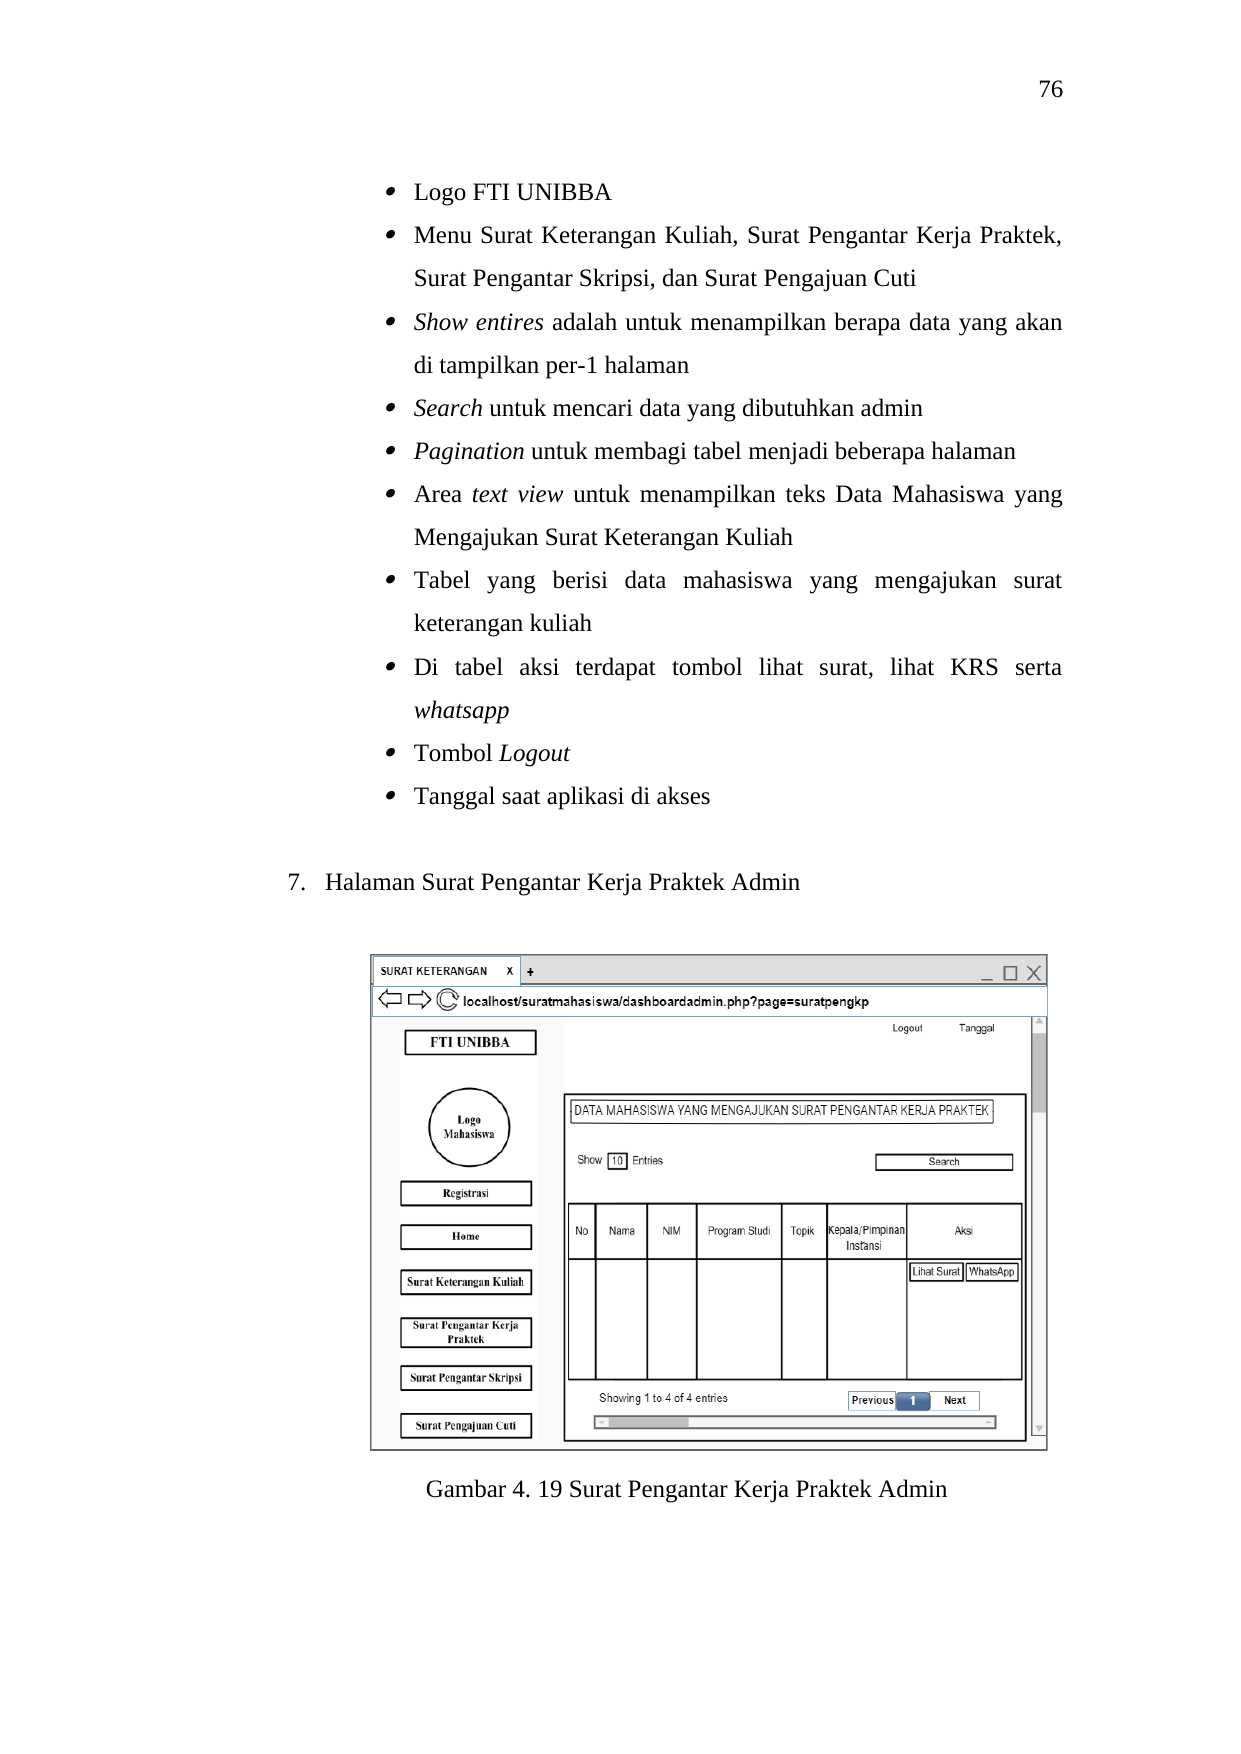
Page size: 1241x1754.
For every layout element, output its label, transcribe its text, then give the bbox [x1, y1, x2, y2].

list Tanggal saat aplikasi di akses [384, 781, 1063, 810]
list Search untuk mencari data yang dibutuhkan admin [384, 393, 1063, 422]
list Area text view untuk menampilkan teks Data Mahasiswa yang Mengajukan Surat Keterangan Kuliah [384, 479, 1063, 551]
list Halaman Surat Pengantar Kerja Praktek Admin [287, 867, 1063, 896]
list Pagination untuk membagi tabel menjadi beberapa halaman [384, 436, 1063, 465]
text Gambar 4. 19 Surat Pengantar Kerja Praktek Admin [310, 1474, 1063, 1502]
list Show entires adalah untuk menampilkan berapa data yang akan di tampilkan per-1 halaman [384, 307, 1063, 378]
list Menu Surat Keterangan Kuliah, Surat Pengantar Kerja Praktek, Surat Pengantar Skripsi, dan Surat Pengajuan Cuti [384, 220, 1063, 292]
list Di tabel aksi terdapat tombol lihat surat, lihat KRS serta whatsapp [384, 652, 1063, 723]
list Tombol Logout [384, 738, 1063, 767]
list Logo FTI UNIBBA [384, 177, 1063, 206]
picture [366, 953, 1051, 1460]
list Tabel yang berisi data mahasiswa yang mengajukan surat keterangan kuliah [384, 565, 1063, 637]
